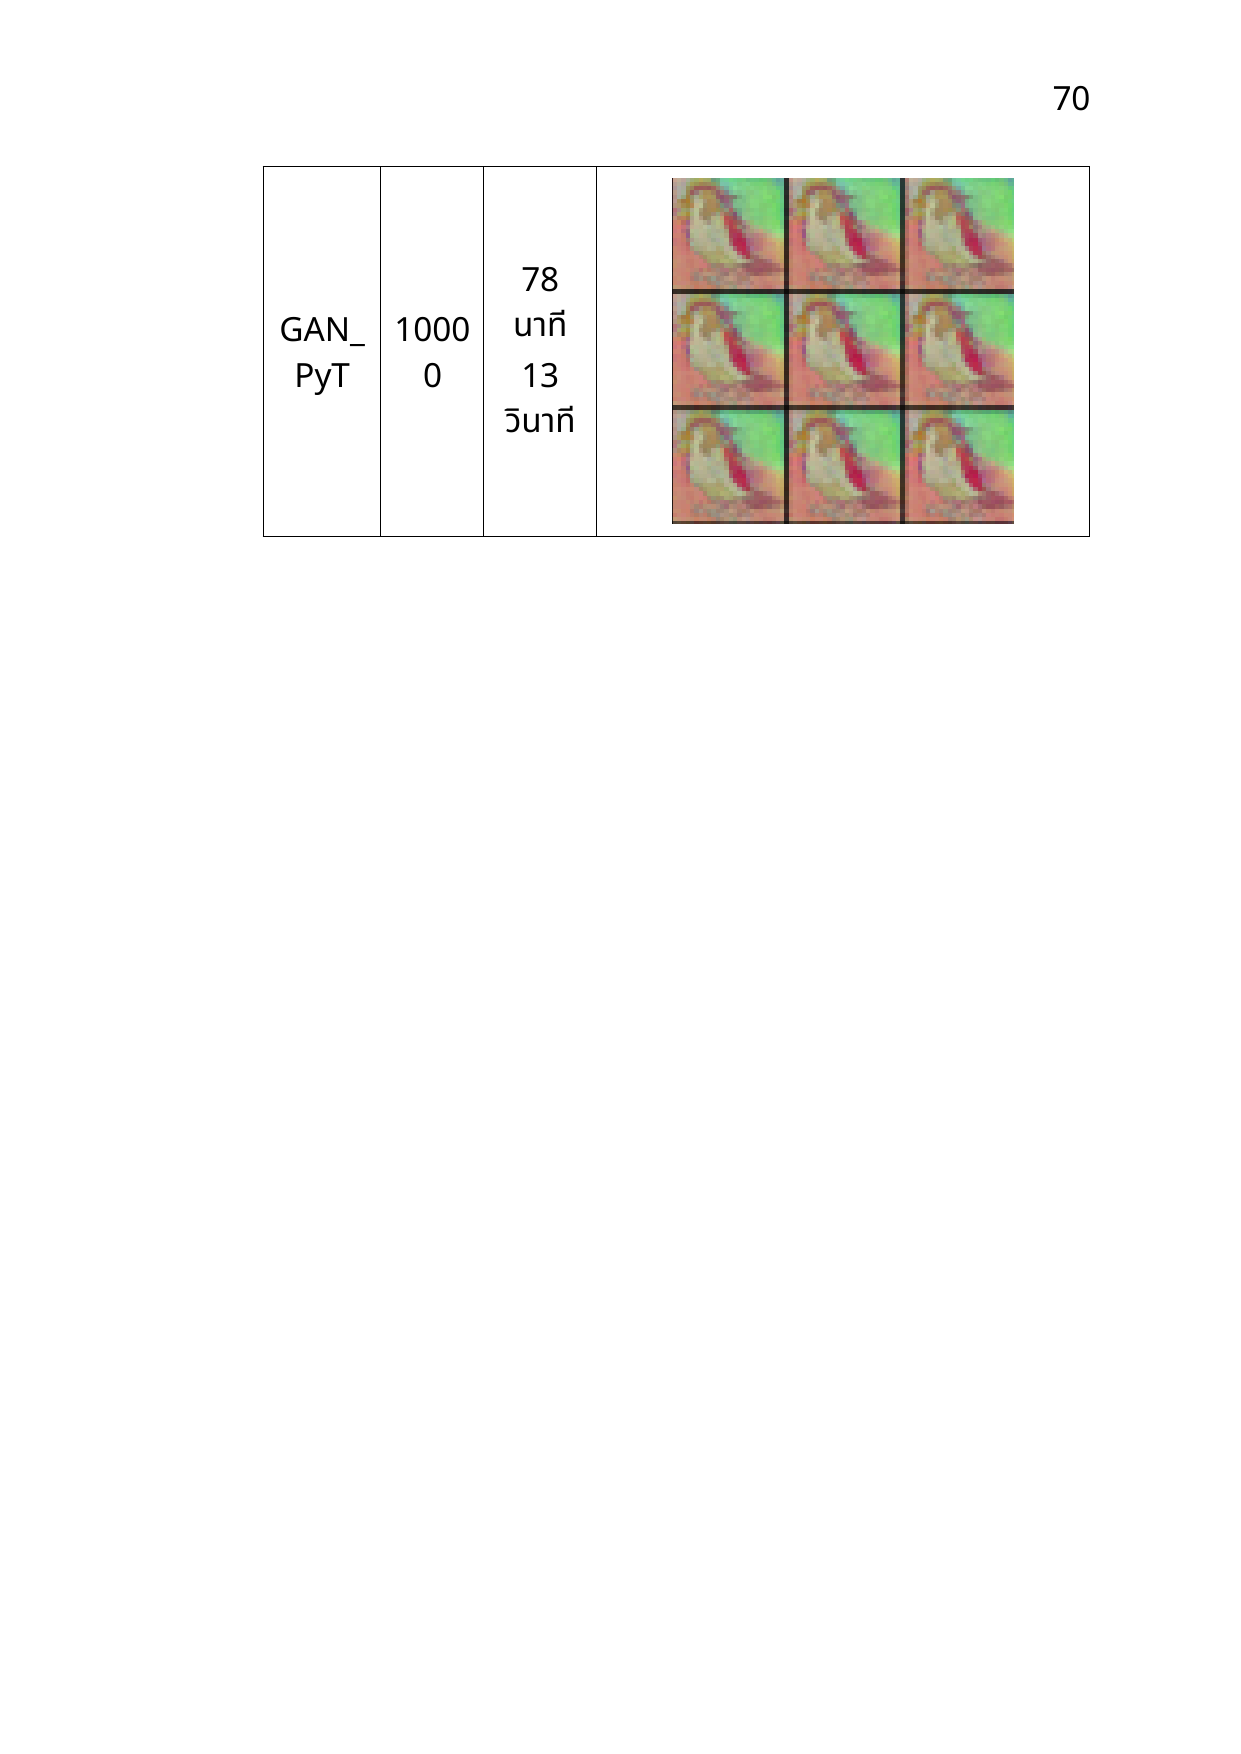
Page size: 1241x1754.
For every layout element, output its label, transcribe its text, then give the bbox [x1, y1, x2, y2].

table_cell [597, 167, 1089, 536]
picture [672, 178, 1014, 524]
table_cell GAN_PyT [264, 167, 380, 536]
table_cell 78 นาที 13 วินาที [484, 167, 596, 536]
table_cell 10000 [381, 167, 483, 536]
